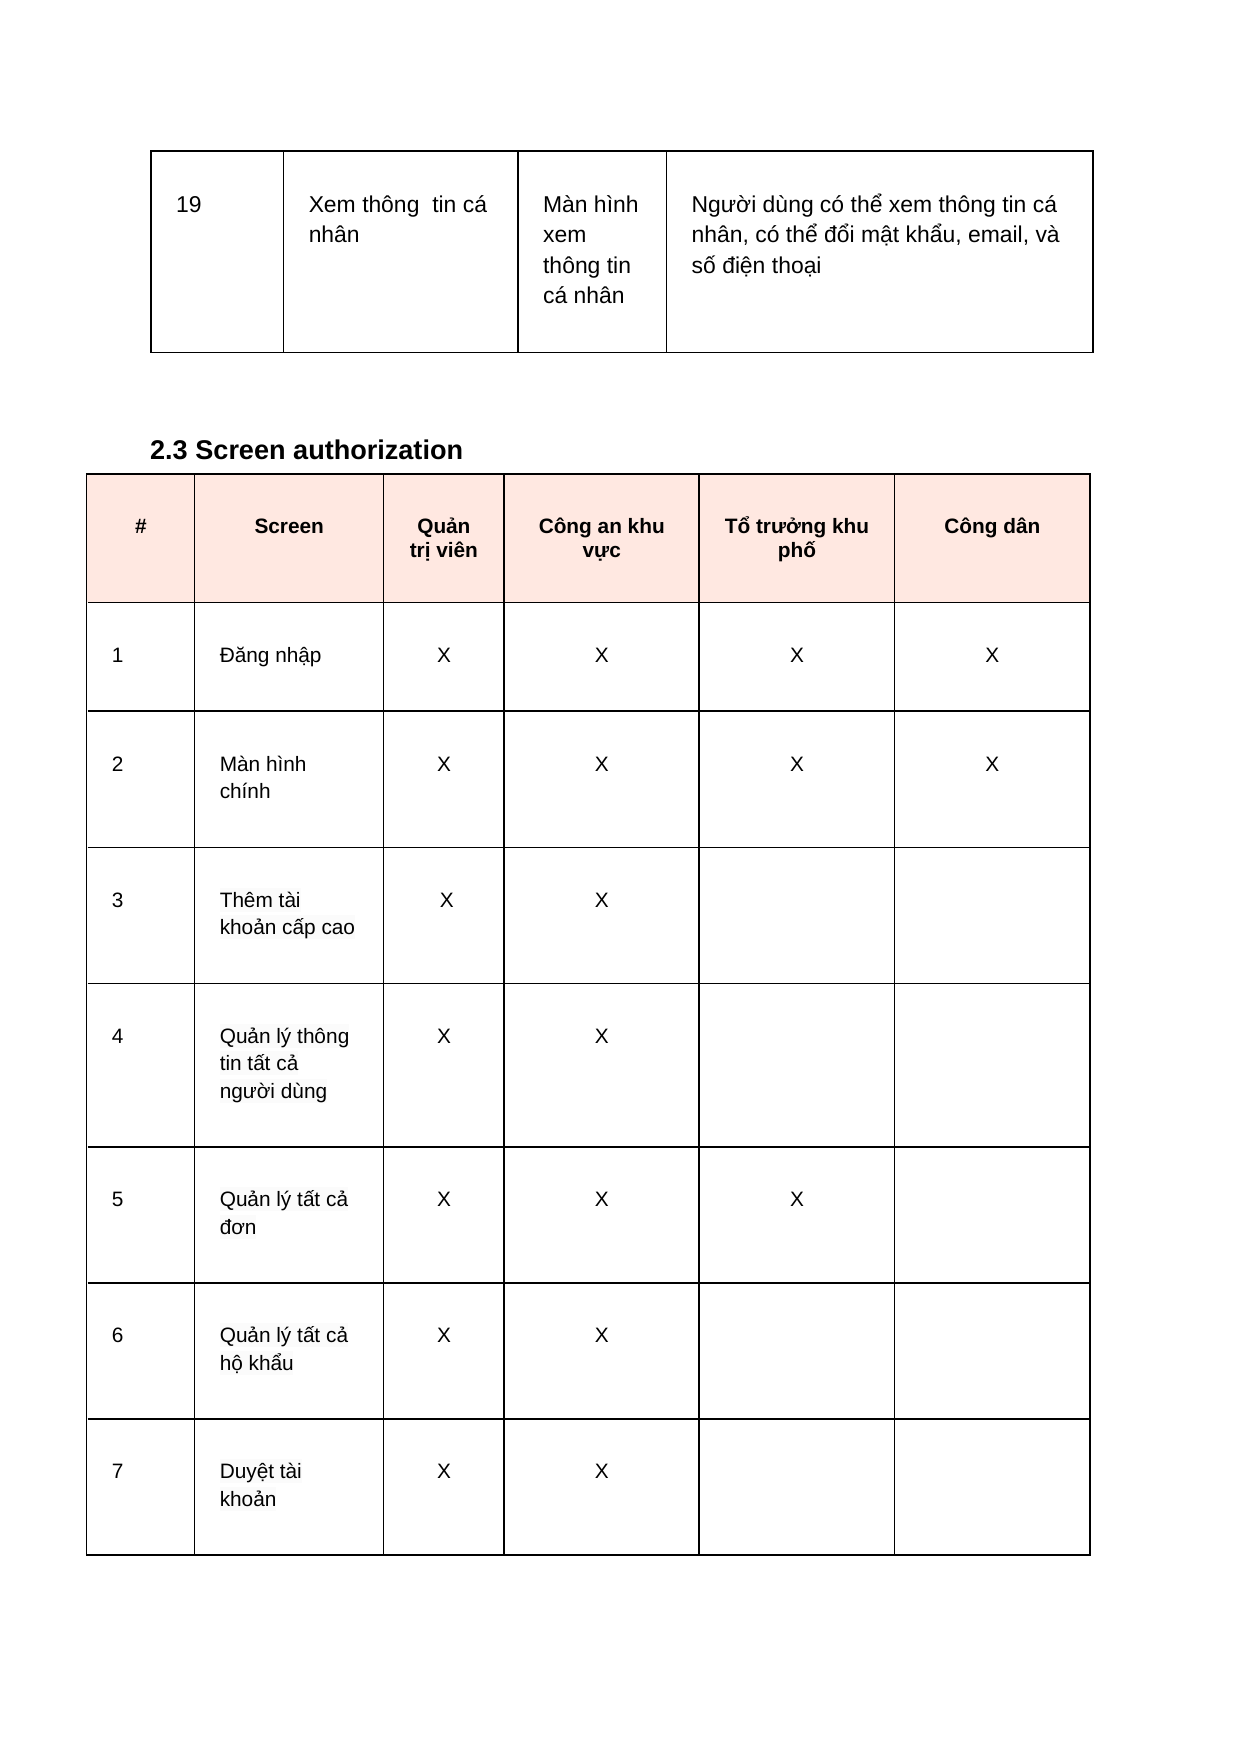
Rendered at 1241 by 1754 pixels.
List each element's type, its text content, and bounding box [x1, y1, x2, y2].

table_cell Màn hình chính [195, 712, 383, 846]
table_header # [87, 475, 194, 602]
table_cell X [505, 1284, 698, 1418]
table_cell X [505, 603, 698, 710]
table_cell X [384, 1284, 503, 1418]
table_cell Quản lý tất cả hộ khẩu [195, 1284, 383, 1418]
table_cell [700, 848, 894, 982]
table_cell X [384, 1420, 503, 1554]
table_cell X [384, 984, 503, 1146]
table_cell X [384, 603, 503, 710]
table_cell X [505, 1420, 698, 1554]
table_header Công an khu vực [505, 475, 698, 602]
table_cell Quản lý tất cả đơn [195, 1148, 383, 1282]
table_cell 6 [87, 1283, 194, 1418]
table_cell 1 [87, 603, 194, 710]
table_cell X [895, 603, 1089, 710]
table_cell X [384, 712, 503, 846]
table_cell [700, 984, 894, 1146]
table_cell Đăng nhập [195, 603, 383, 710]
table_cell X [700, 1148, 894, 1282]
table_header Tổ trưởng khu phố [700, 475, 894, 602]
table_cell Quản lý thông tin tất cả người dùng [195, 984, 383, 1146]
table_cell [895, 1284, 1089, 1418]
table_cell Người dùng có thể xem thông tin cá nhân, có thể đổi mật khẩu, email, và số điện thoại [667, 152, 1092, 352]
table_cell X [700, 603, 894, 710]
table_cell 7 [87, 1419, 194, 1554]
table_cell [895, 1148, 1089, 1282]
table_cell 2 [87, 711, 194, 846]
table_header Screen [195, 475, 383, 602]
table_cell 4 [87, 984, 194, 1146]
table_cell X [700, 712, 894, 846]
table_header Quản trị viên [384, 475, 503, 602]
table_cell 5 [87, 1147, 194, 1282]
table_cell Màn hình xem thông tin cá nhân [519, 152, 666, 352]
table_cell X [505, 984, 698, 1146]
table_cell Xem thông tin cá nhân [284, 152, 517, 352]
table_cell Duyệt tài khoản [195, 1420, 383, 1554]
subtitle 2.3 Screen authorization [150, 434, 1090, 465]
table_cell [700, 1420, 894, 1554]
table_cell X [505, 712, 698, 846]
table_cell 3 [87, 848, 194, 982]
table_cell X [505, 848, 698, 982]
table_header Công dân [895, 475, 1089, 602]
table_cell X [895, 712, 1089, 846]
table_cell X [505, 1148, 698, 1282]
table_cell X [384, 1148, 503, 1282]
table_cell [700, 1284, 894, 1418]
table_cell [895, 848, 1089, 982]
table_cell Thêm tài khoản cấp cao [195, 848, 383, 982]
table_cell [895, 984, 1089, 1146]
table_cell X [384, 848, 503, 982]
table_cell [895, 1420, 1089, 1554]
table_cell 19 [152, 152, 283, 352]
